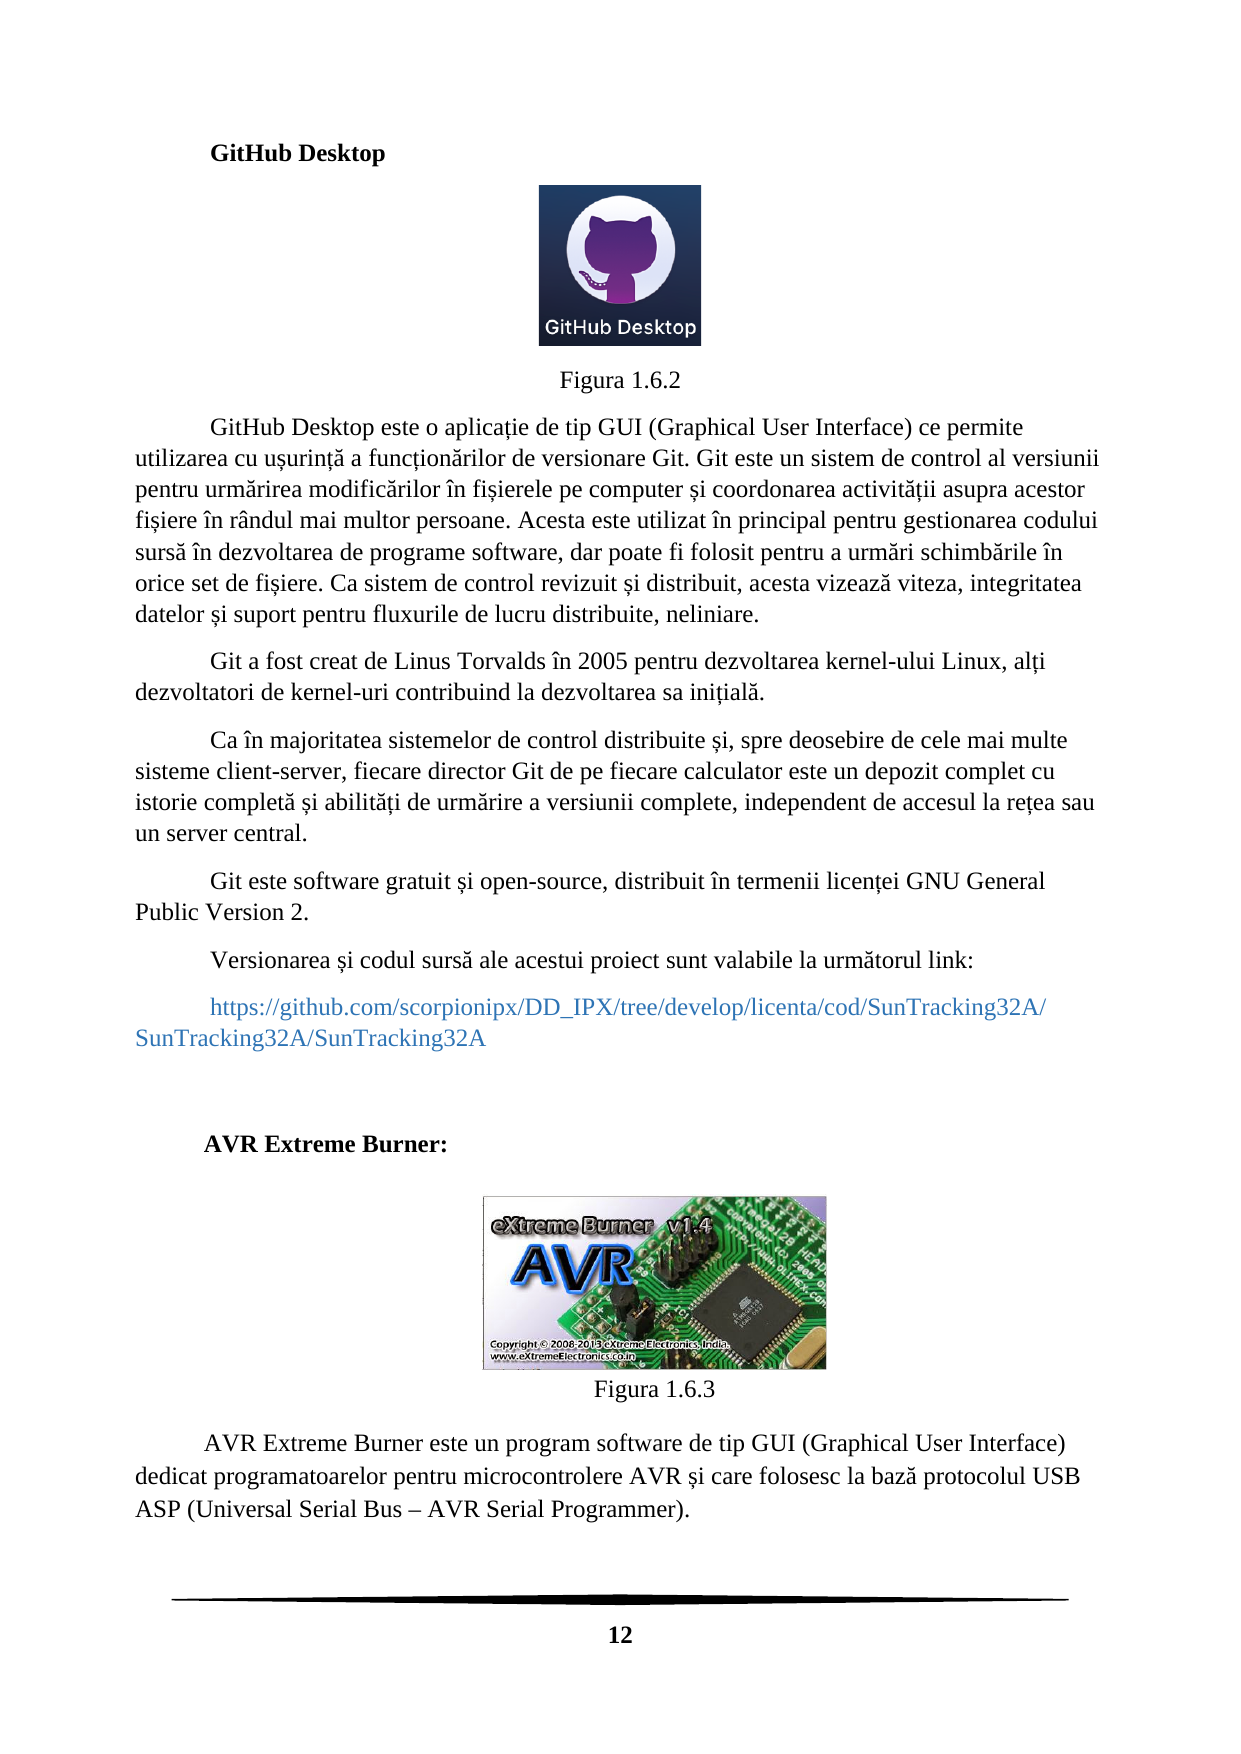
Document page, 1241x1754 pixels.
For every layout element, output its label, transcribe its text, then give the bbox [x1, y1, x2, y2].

list Figura 1.6.3 [204, 1374, 1105, 1403]
text AVR Extreme Burner este un program software de tip GUI (Graphical User Interface) dedicat programatoarelor pentru microcontrolere AVR și care folosesc la bază protocolul USB ASP (Universal Serial Bus – AVR Serial Programmer). [135, 1428, 1105, 1523]
text Git a fost creat de Linus Torvalds în 2005 pentru dezvoltarea kernel-ului Linux, alți dezvoltatori de kernel-uri contribuind la dezvoltarea sa inițială. [135, 646, 1105, 706]
list AVR Extreme Burner: [204, 1129, 1105, 1157]
picture [538, 185, 702, 346]
text Ca în majoritatea sistemelor de control distribuite și, spre deosebire de cele mai multe sisteme client-server, fiecare director Git de pe fiecare calculator este un depozit complet cu istorie completă și abilități de urmărire a versiunii complete, independent de accesul la rețea sau un server central. [135, 725, 1105, 847]
text Git este software gratuit și open-source, distribuit în termenii licenței GNU General Public Version 2. [135, 866, 1105, 926]
text GitHub Desktop [135, 138, 1105, 167]
text Versionarea și codul sursă ale acestui proiect sunt valabile la următorul link: [135, 945, 1105, 973]
text Figura 1.6.2 [135, 365, 1105, 393]
picture [482, 1194, 827, 1370]
text GitHub Desktop este o aplicație de tip GUI (Graphical User Interface) ce permite utilizarea cu ușurință a funcționărilor de versionare Git. Git este un sistem de control al versiunii pentru urmărirea modificărilor în fișierele pe computer și coordonarea activității asupra acestor fișiere în rândul mai multor persoane. Acesta este utilizat în principal pentru gestionarea codului sursă în dezvoltarea de programe software, dar poate fi folosit pentru a urmări schimbările în orice set de fișiere. Ca sistem de control revizuit și distribuit, acesta vizează viteza, integritatea datelor și suport pentru fluxurile de lucru distribuite, neliniare. [135, 412, 1105, 627]
text https://github.com/scorpionipx/DD_IPX/tree/develop/licenta/cod/SunTracking32A/SunTracking32A/SunTracking32A [135, 992, 1105, 1052]
